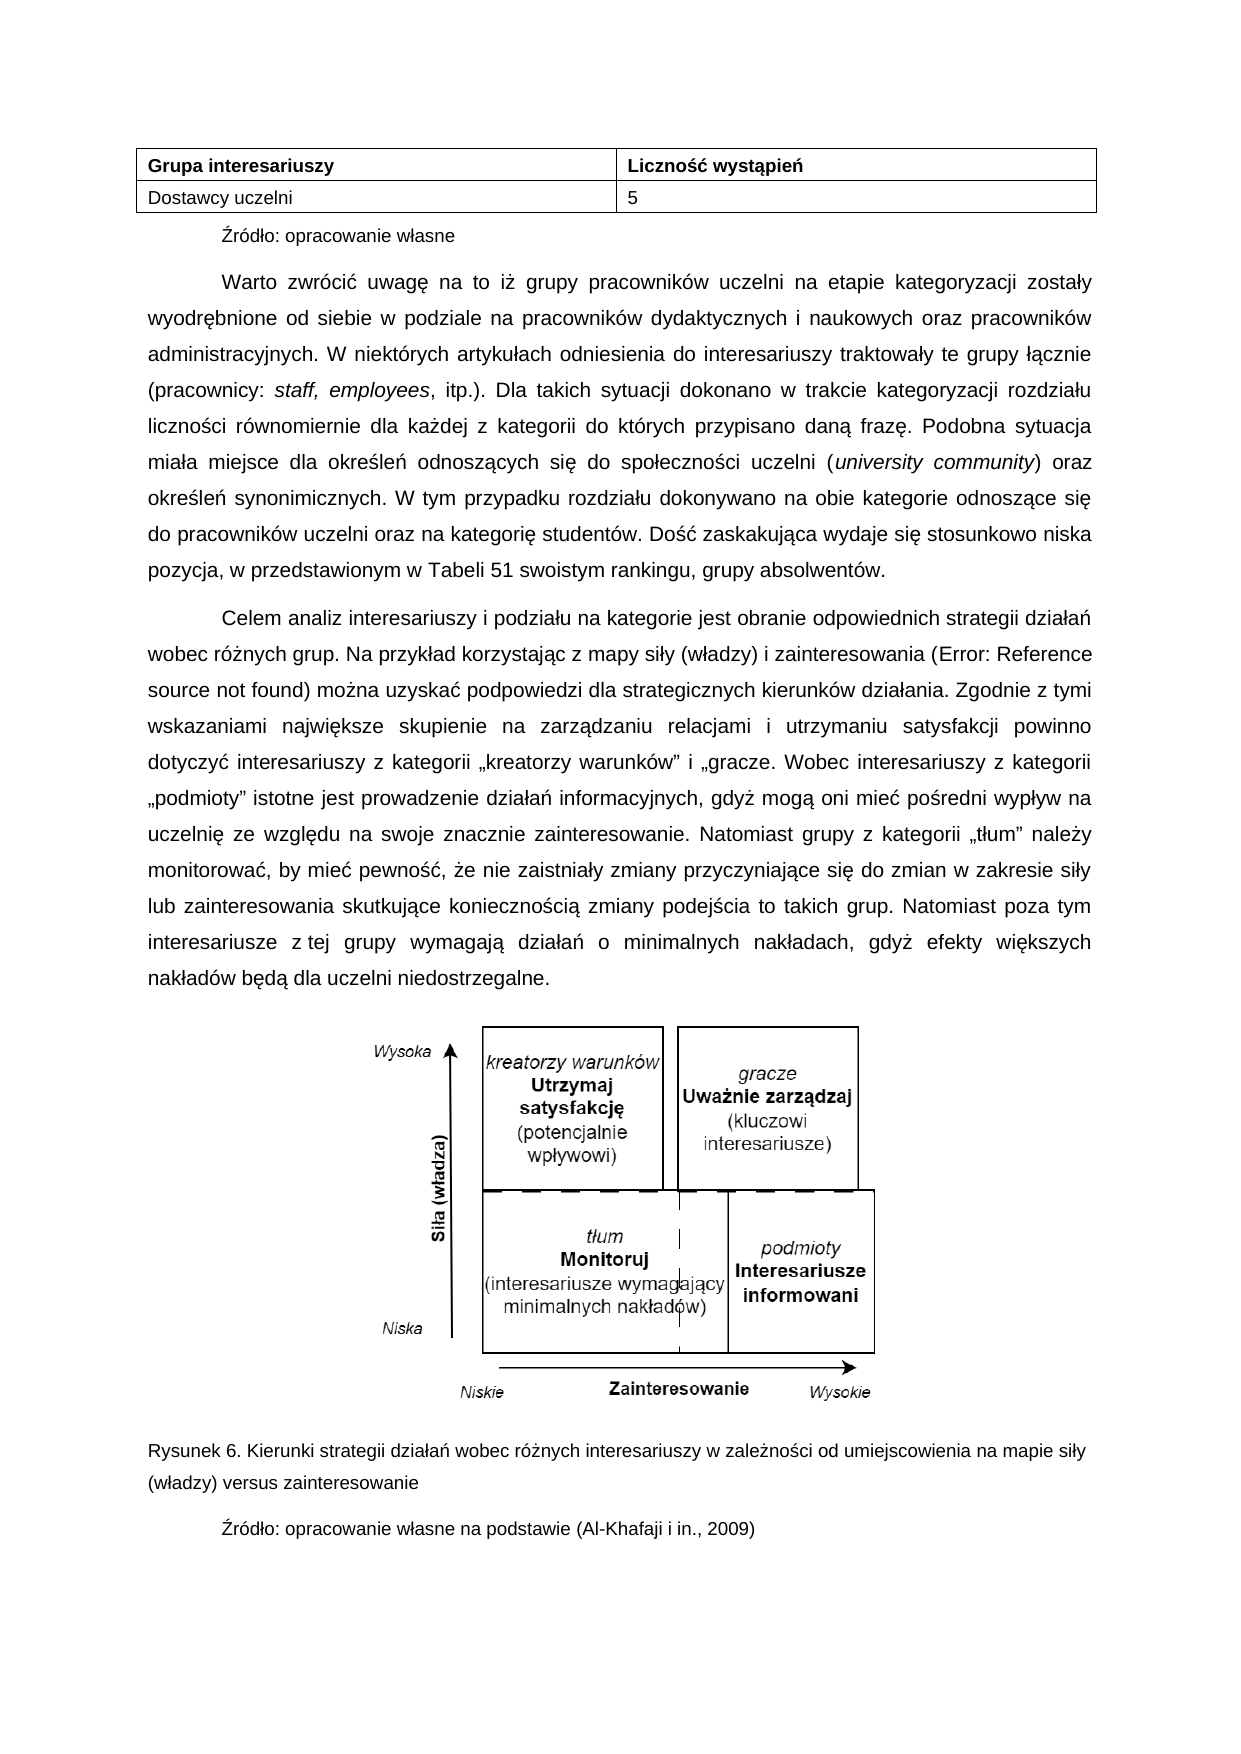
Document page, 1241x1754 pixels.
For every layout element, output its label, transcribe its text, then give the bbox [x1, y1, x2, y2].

text Źródło: opracowanie własne na podstawie (Al‐Khafaji i in., 2009) [148, 1516, 1093, 1539]
text Źródło: opracowanie własne [148, 225, 1093, 247]
table_cell 5 [617, 181, 1096, 212]
table_header Liczność wystąpień [617, 149, 1096, 180]
table_header Grupa interesariuszy [137, 149, 616, 180]
text Warto zwrócić uwagę na to iż grupy pracowników uczelni na etapie kategoryzacji zostały wyodrębnione od siebie w podziale na pracowników dydaktycznych i naukowych oraz pracowników administracyjnych. W niektórych artykułach odniesienia do interesariuszy traktowały te grupy łącznie (pracownicy: staff, employees, itp.). Dla takich sytuacji dokonano w trakcie kategoryzacji rozdziału liczności równomiernie dla każdej z kategorii do których przypisano daną frazę. Podobna sytuacja miała miejsce dla określeń odnoszących się do społeczności uczelni (university community) oraz określeń synonimicznych. W tym przypadku rozdziału dokonywano na obie kategorie odnoszące się do pracowników uczelni oraz na kategorię studentów. Dość zaskakująca wydaje się stosunkowo niska pozycja, w przedstawionym w Tabeli 51 swoistym rankingu, grupy absolwentów. [148, 270, 1093, 582]
picture [353, 1026, 888, 1417]
table_cell Dostawcy uczelni [137, 181, 616, 212]
